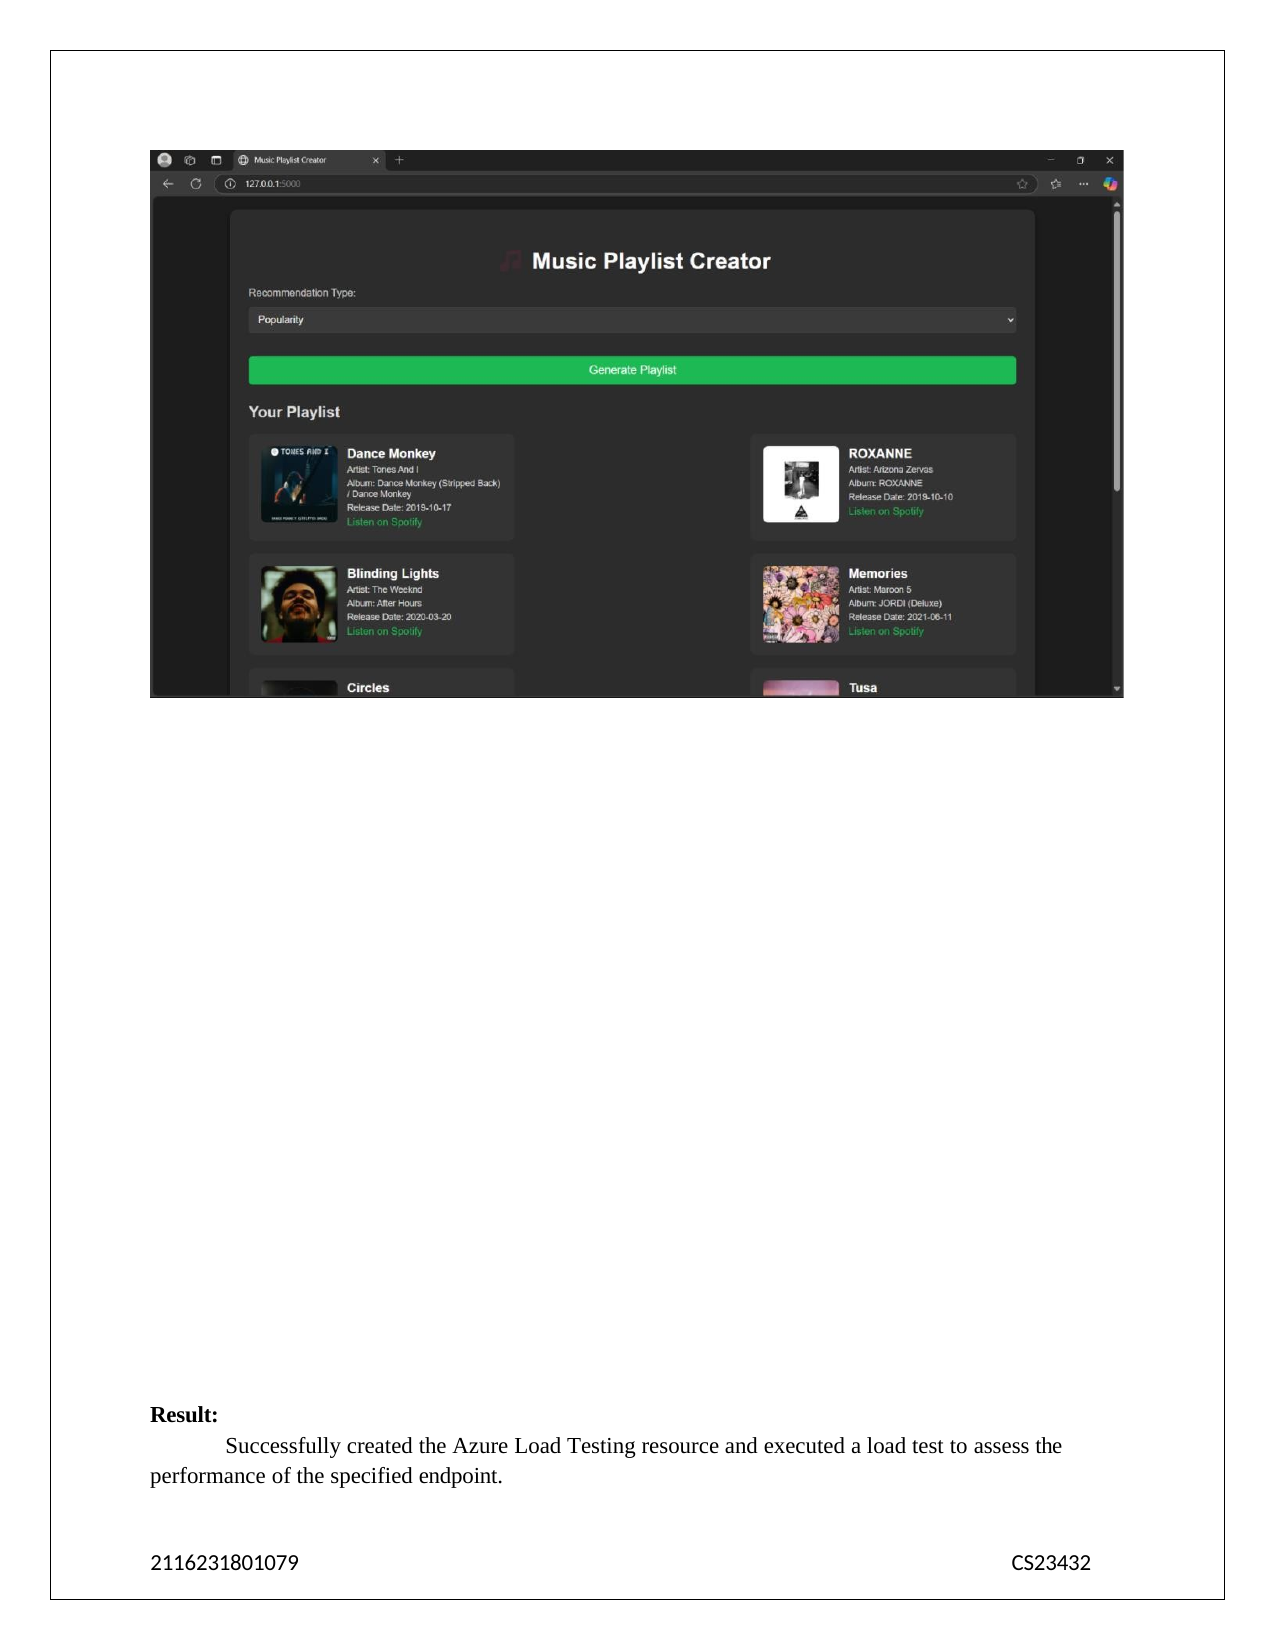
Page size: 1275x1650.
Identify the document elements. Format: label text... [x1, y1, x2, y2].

picture [150, 150, 1124, 698]
text Successfully created the Azure Load Testing resource and executed a load test to assess the [225, 1432, 1187, 1458]
text performance of the specified endpoint. [150, 1462, 1187, 1488]
text Result: [150, 1401, 1187, 1428]
